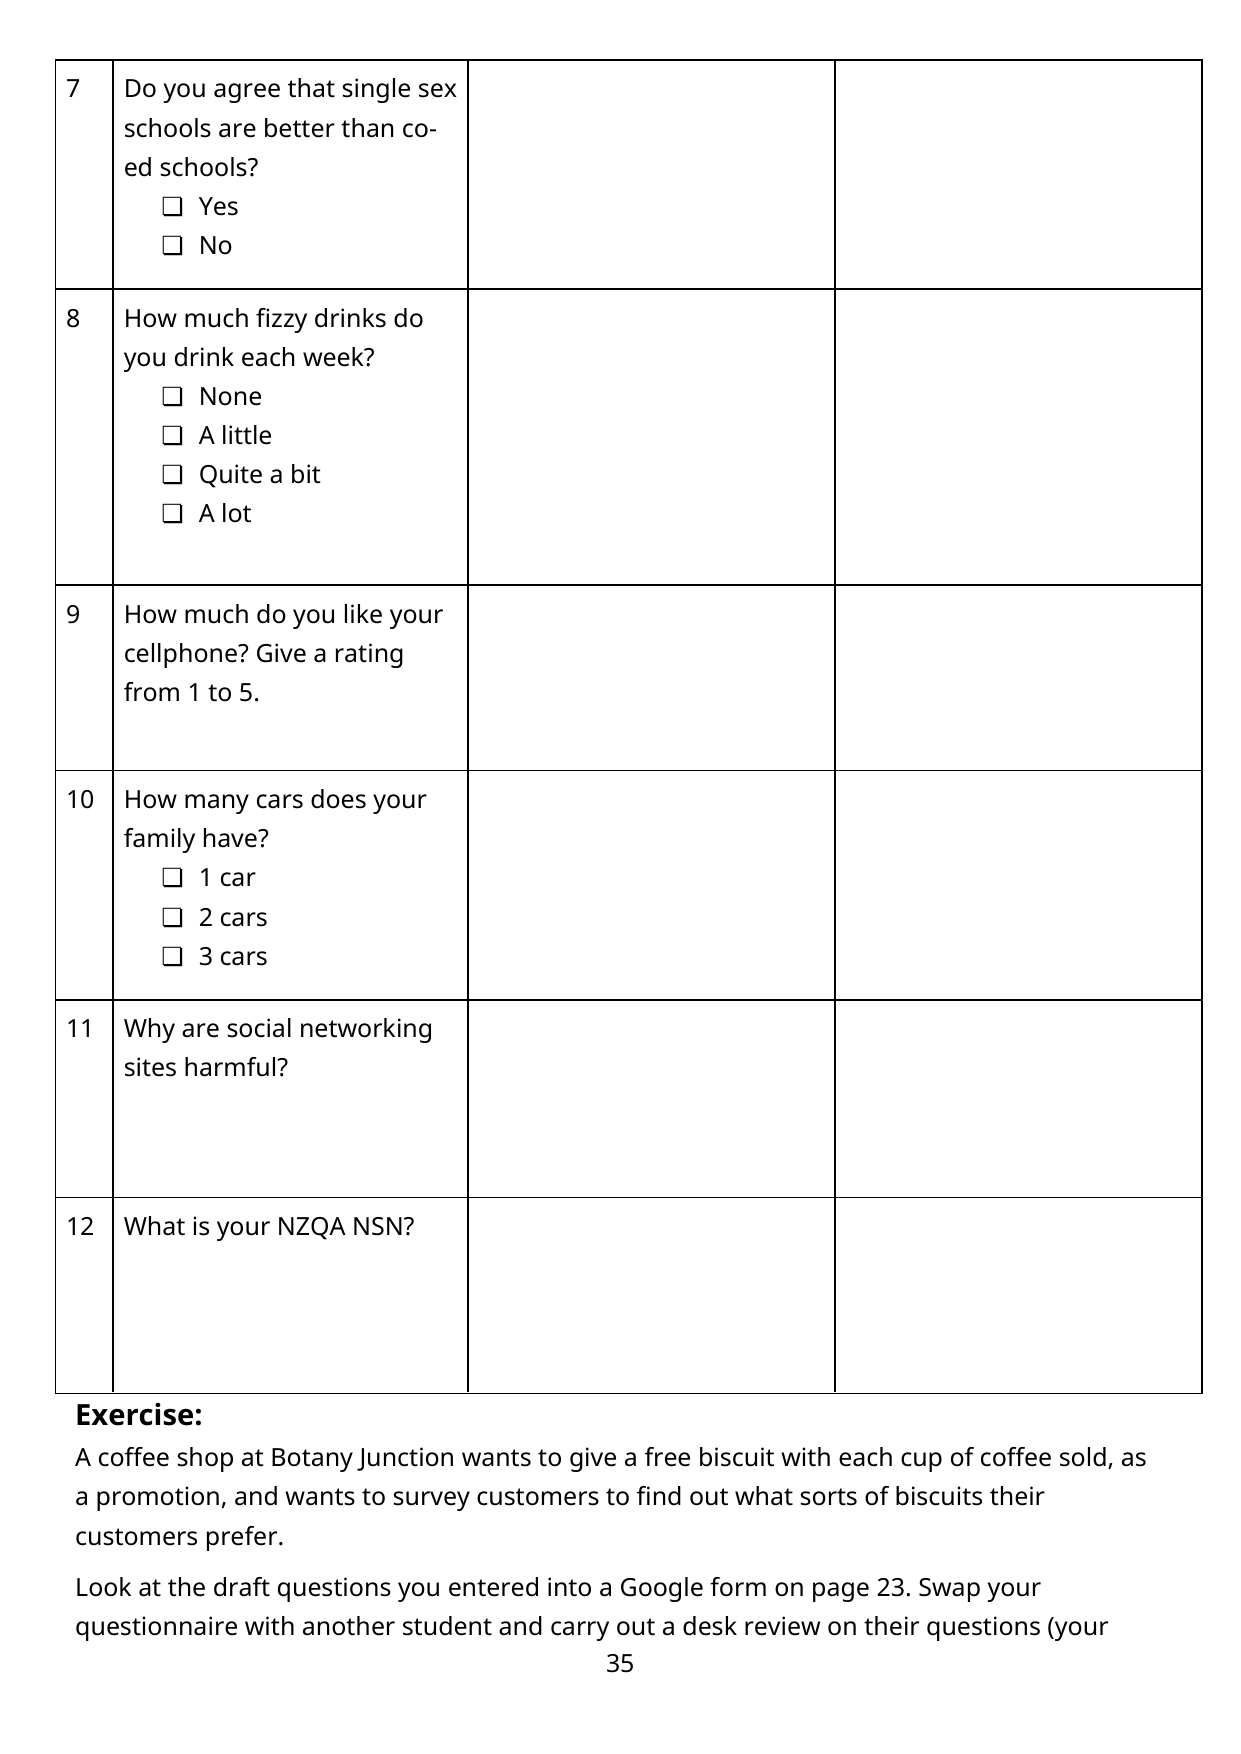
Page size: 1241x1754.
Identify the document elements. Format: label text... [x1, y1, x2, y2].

subtitle Exercise: [75, 1394, 1165, 1434]
table_cell [469, 290, 834, 584]
table_cell [836, 586, 1201, 769]
table_cell [469, 1198, 834, 1392]
table_cell What is your NZQA NSN? [114, 1198, 467, 1392]
table_cell [469, 1001, 834, 1197]
table_cell [836, 1001, 1201, 1197]
table_cell [469, 771, 834, 999]
table_cell 10 [56, 771, 112, 999]
text A coffee shop at Botany Junction wants to give a free biscuit with each cup of coffee sold, as a promotion, and wants to survey customers to find out what sorts of biscuits their customers prefer. [75, 1440, 1165, 1552]
table_cell [469, 61, 834, 288]
table_cell 8 [56, 290, 112, 584]
table_cell [836, 1198, 1201, 1392]
table_cell Do you agree that single sex schools are better than co-ed schools? Yes No [114, 61, 467, 288]
table_cell 12 [56, 1198, 112, 1392]
table_cell 7 [56, 61, 112, 288]
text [75, 1570, 1165, 1643]
table_cell [836, 61, 1201, 288]
table_cell Why are social networking sites harmful? [114, 1001, 467, 1197]
table_cell [836, 290, 1201, 584]
table_cell How much do you like your cellphone? Give a rating from 1 to 5. [114, 586, 467, 769]
table_cell [836, 771, 1201, 999]
table_cell How many cars does your family have? 1 car 2 cars 3 cars [114, 771, 467, 999]
table_cell How much fizzy drinks do you drink each week? None A little Quite a bit A lot [114, 290, 467, 584]
table_cell 9 [56, 586, 112, 769]
table_cell [469, 586, 834, 769]
table_cell 11 [56, 1001, 112, 1197]
